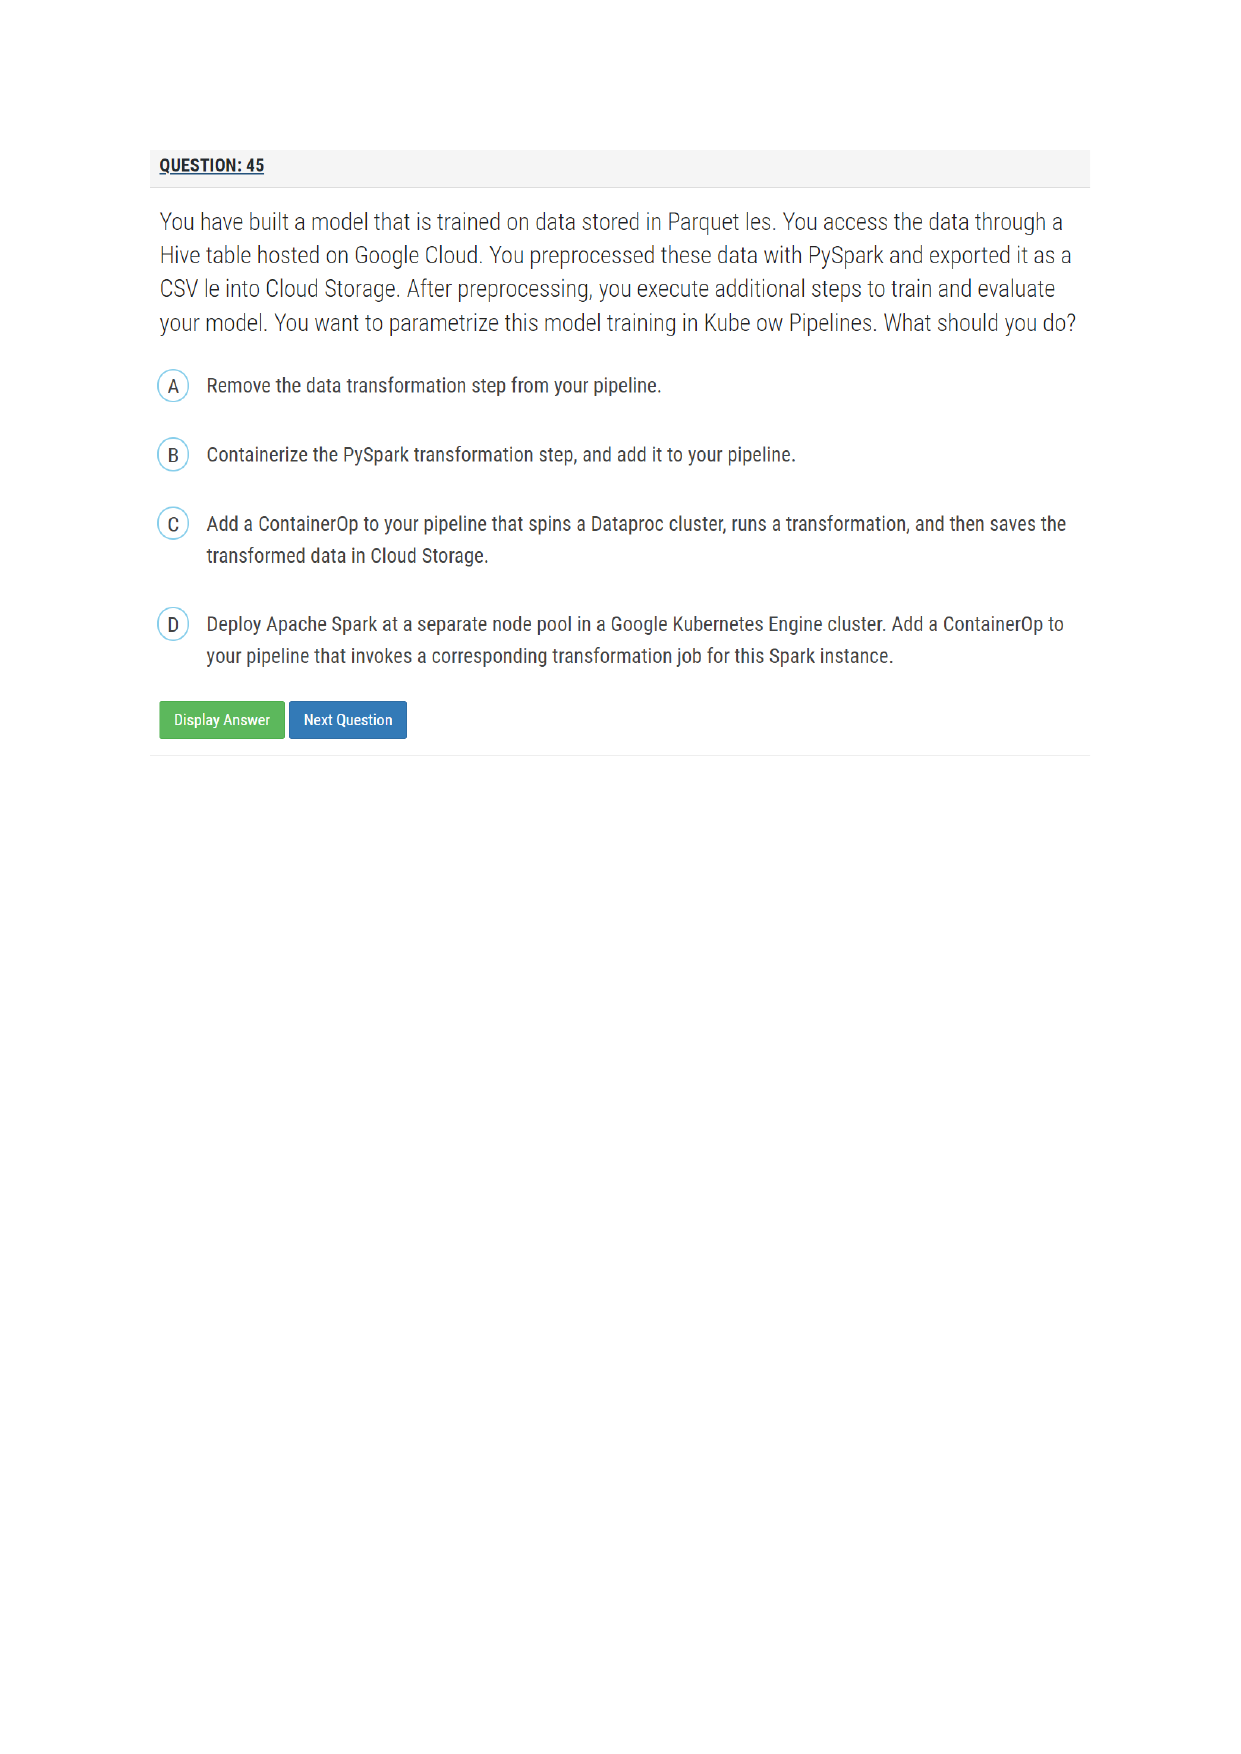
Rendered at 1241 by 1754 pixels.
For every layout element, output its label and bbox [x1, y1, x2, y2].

picture [150, 150, 1091, 756]
